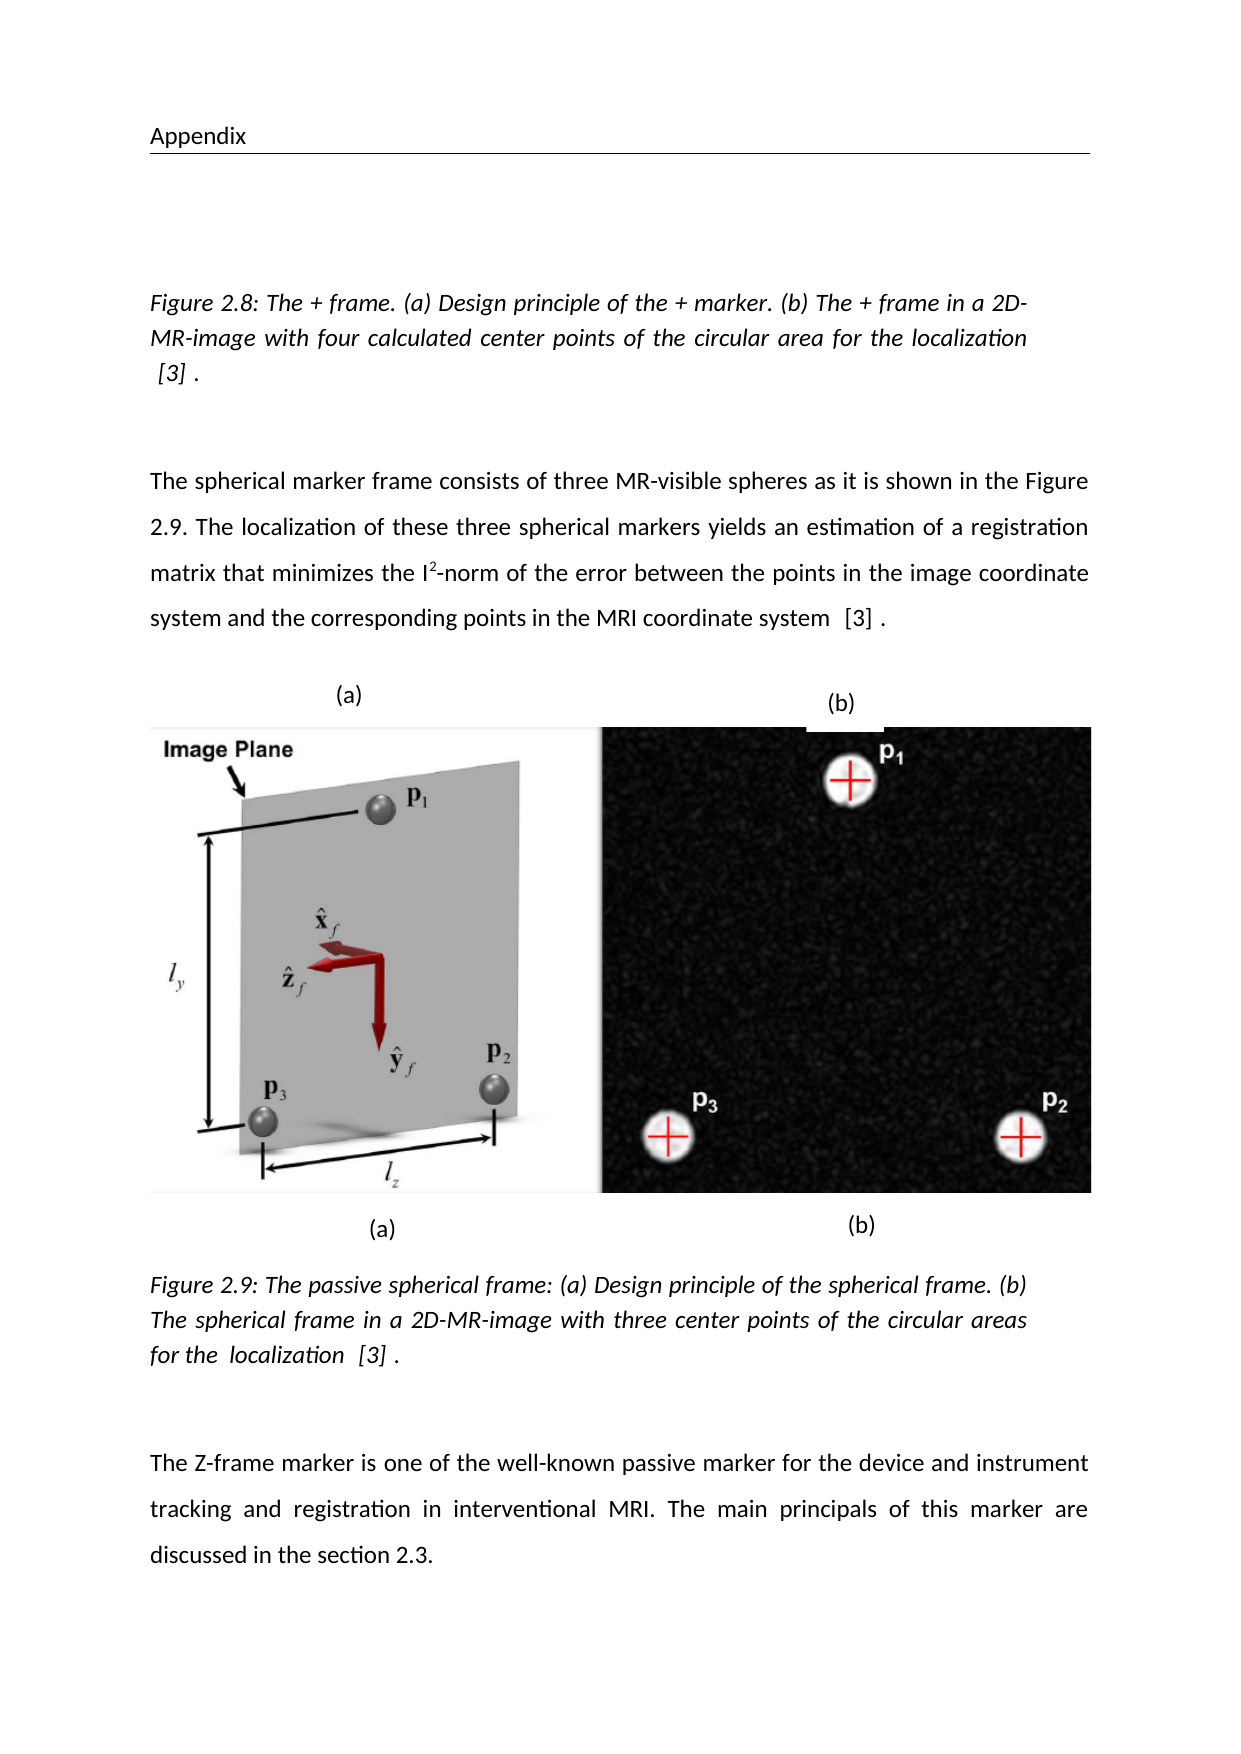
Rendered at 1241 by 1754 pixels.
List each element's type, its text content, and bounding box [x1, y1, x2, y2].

text Figure ‎2.8: The + frame. (a) Design principle of the + marker. (b) The + frame in a 2D-MR-image with four calculated center points of the circular area for the localization . [150, 287, 1031, 388]
text Figure ‎2.9: The passive spherical frame: (a) Design principle of the spherical frame. (b) The spherical frame in a 2D-MR-image with three center points of the circular areas for the localization . [150, 1269, 1031, 1370]
text The Z-frame marker is one of the well-known passive marker for the device and instrument tracking and registration in interventional MRI. The main principals of this marker are discussed in the section 2.3. [150, 1447, 1090, 1569]
picture [150, 727, 1092, 1193]
text The spherical marker frame consists of three MR-visible spheres as it is shown in the Figure 2.9. The localization of these three spherical markers yields an estimation of a registration matrix that minimizes the I2-norm of the error between the points in the image coordinate system and the corresponding points in the MRI coordinate system . [150, 465, 1090, 633]
